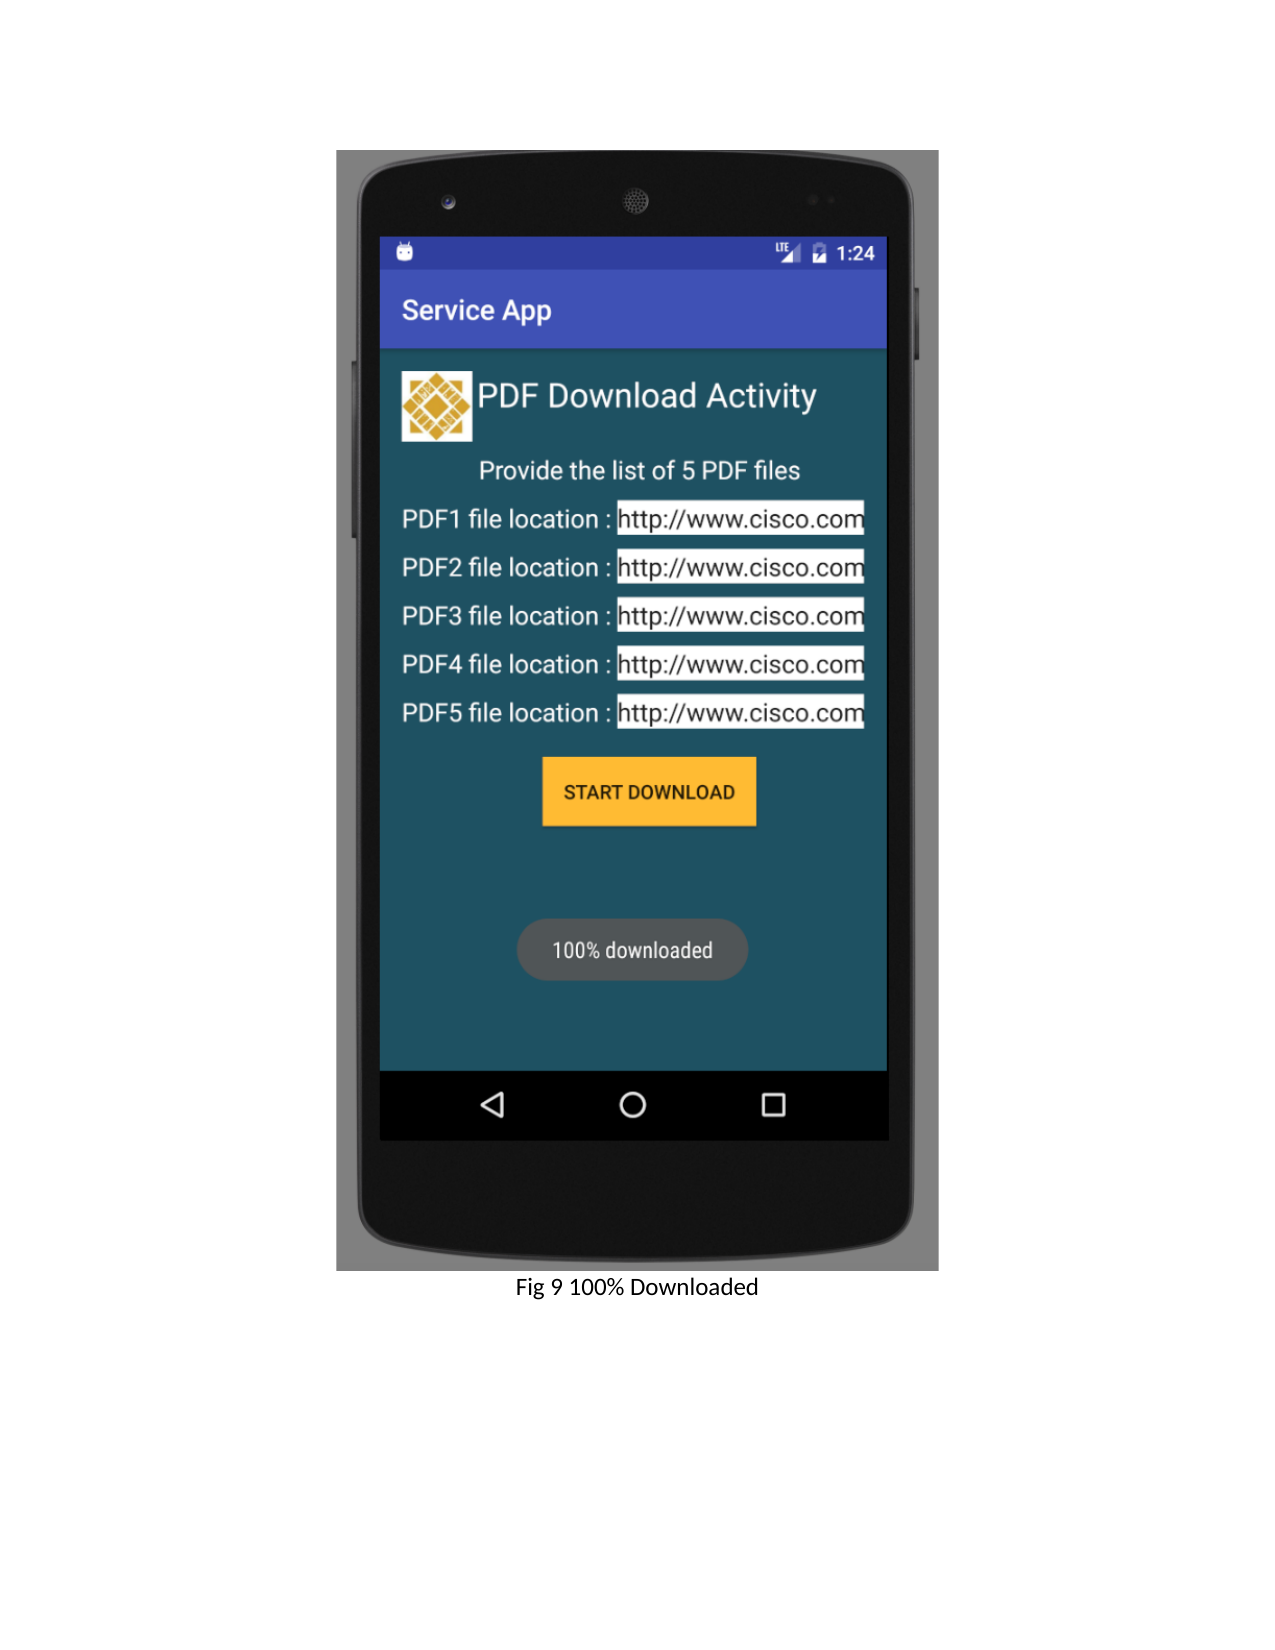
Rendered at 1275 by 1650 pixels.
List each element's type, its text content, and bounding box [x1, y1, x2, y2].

picture [336, 150, 939, 1271]
text Fig 9 100% Downloaded [150, 1271, 1125, 1301]
